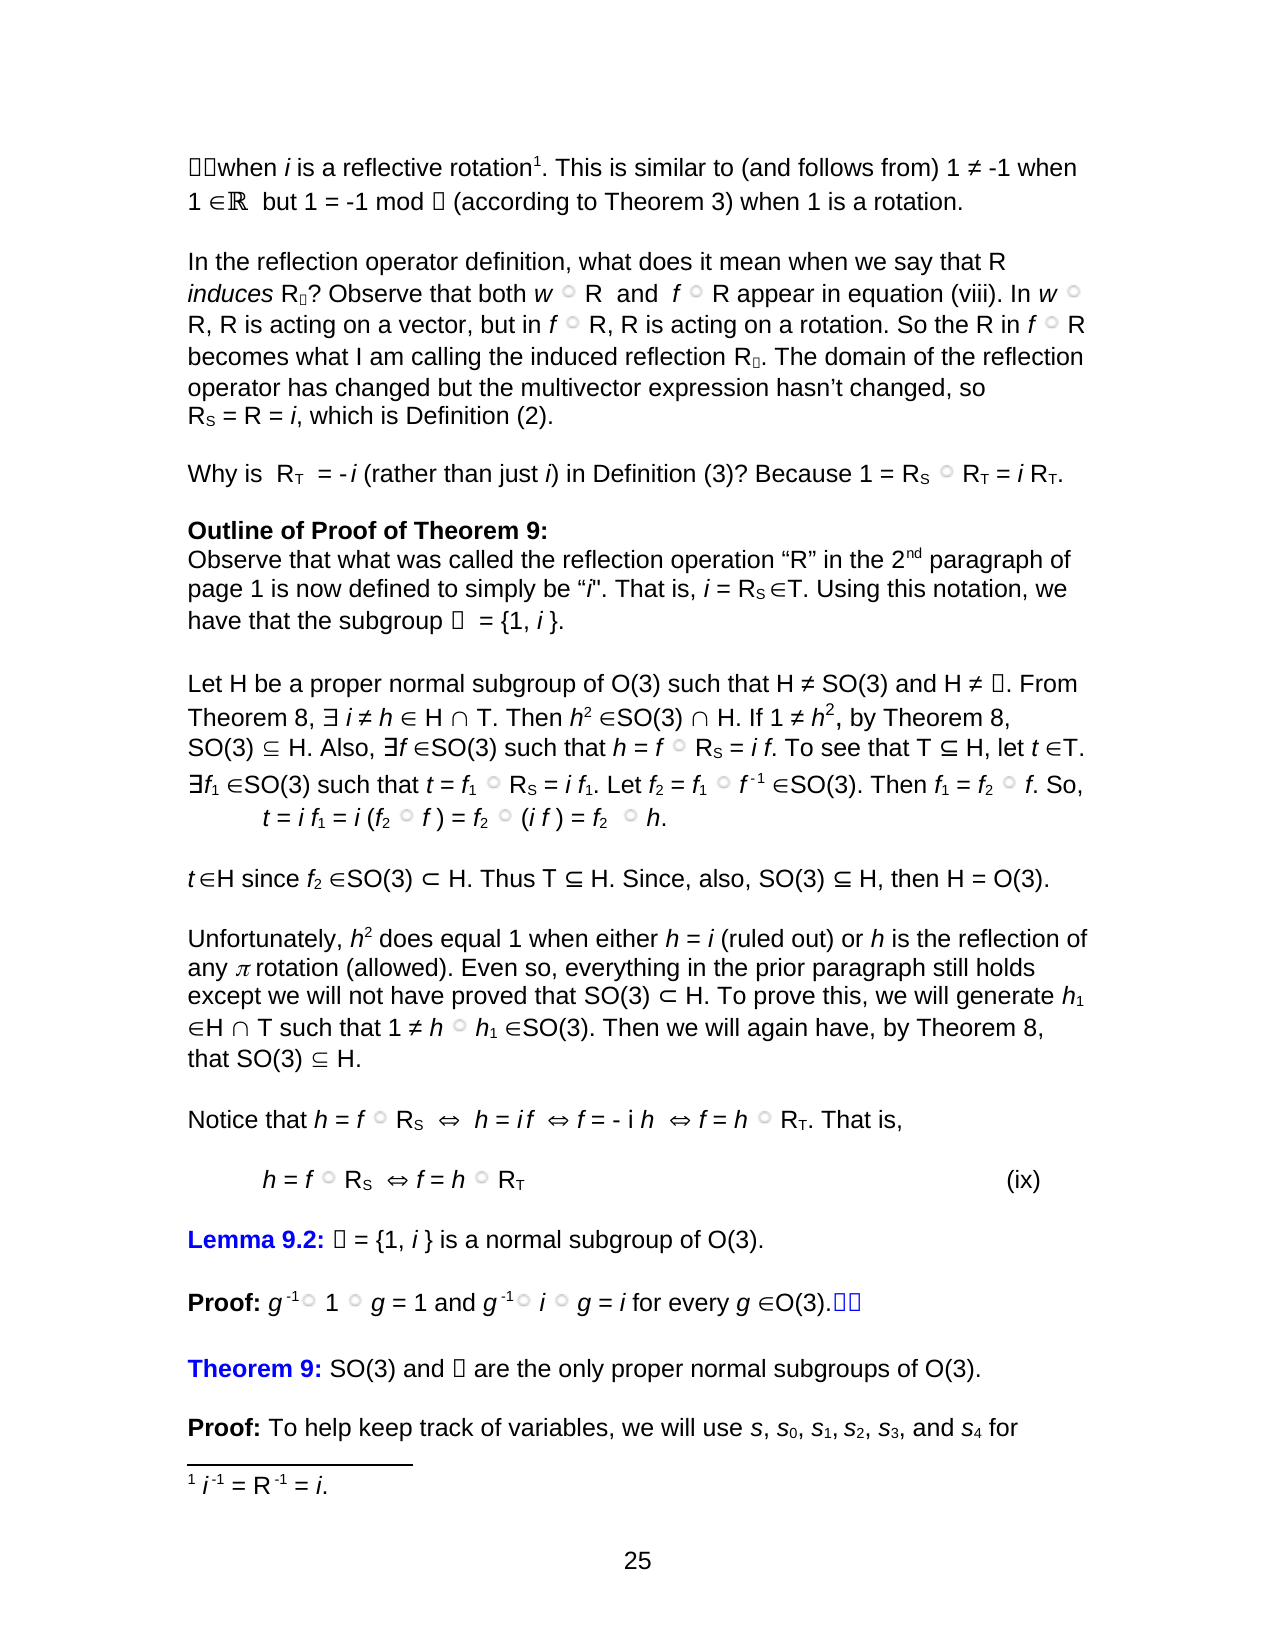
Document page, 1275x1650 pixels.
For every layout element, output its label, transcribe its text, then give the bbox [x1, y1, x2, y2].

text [187, 150, 1087, 218]
text Observe that what was called the reflection operation “R” in the 2nd paragraph of page 1 is now defined to simply be “i". That is, i = RS T. Using this notation, we have that the subgroup  = {1, i }. [187, 545, 1087, 637]
text Theorem 9: SO(3) and  are the only proper normal subgroups of O(3). [187, 1351, 1087, 1385]
text t = i f1 = i (f2 f ) = f2 (i f ) = f2 h. [187, 803, 1087, 832]
text Lemma 9.2:  = {1, i } is a normal subgroup of O(3). [187, 1222, 1087, 1256]
text Notice that h = f RS h = i f f = - i h f = h RT. That is, [187, 1102, 1087, 1136]
text Why is RT = - i (rather than just i) in Definition (3)? Because 1 = RS RT = i RT. [187, 459, 1087, 487]
text t H since f2 SO(3) ⊂ H. Thus T ⊆ H. Since, also, SO(3) ⊆ H, then H = O(3). [187, 861, 1087, 895]
text Outline of Proof of Theorem 9: [187, 516, 1087, 545]
text Proof: g -1 1 g = 1 and g -1 i g = i for every g O(3). [187, 1285, 1087, 1322]
text Let H be a proper normal subgroup of O(3) such that H ≠ SO(3) and H ≠ . From Theorem 8, i ≠ h H T. Then h2 SO(3) H. If 1 ≠ h2, by Theorem 8, SO(3) H. Also, ∃f SO(3) such that h = f RS = i f. To see that T ⊆ H, let t T. ∃f1 SO(3) such that t = f1 RS = i f1. Let f2 = f1 f - 1 SO(3). Then f1 = f2 f. So, [187, 665, 1087, 803]
text h = f RS f = h RT (ix) [187, 1164, 1087, 1193]
text In the reflection operator definition, what does it mean when we say that R induces R? Observe that both w R and f R appear in equation (viii). In w R, R is acting on a vector, but in f R, R is acting on a rotation. So the R in f R becomes what I am calling the induced reflection R. The domain of the reflection operator has changed but the multivector expression hasn’t changed, so RS = R = i, which is Definition (2). [187, 247, 1087, 430]
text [187, 1413, 1087, 1442]
text Unfortunately, h2 does equal 1 when either h = i (ruled out) or h is the reflection of any rotation (allowed). Even so, everything in the prior paragraph still holds except we will not have proved that SO(3) ⊂ H. To prove this, we will generate h1 H T such that 1 ≠ h h1 SO(3). Then we will again have, by Theorem 8, that SO(3) H. [187, 924, 1087, 1073]
